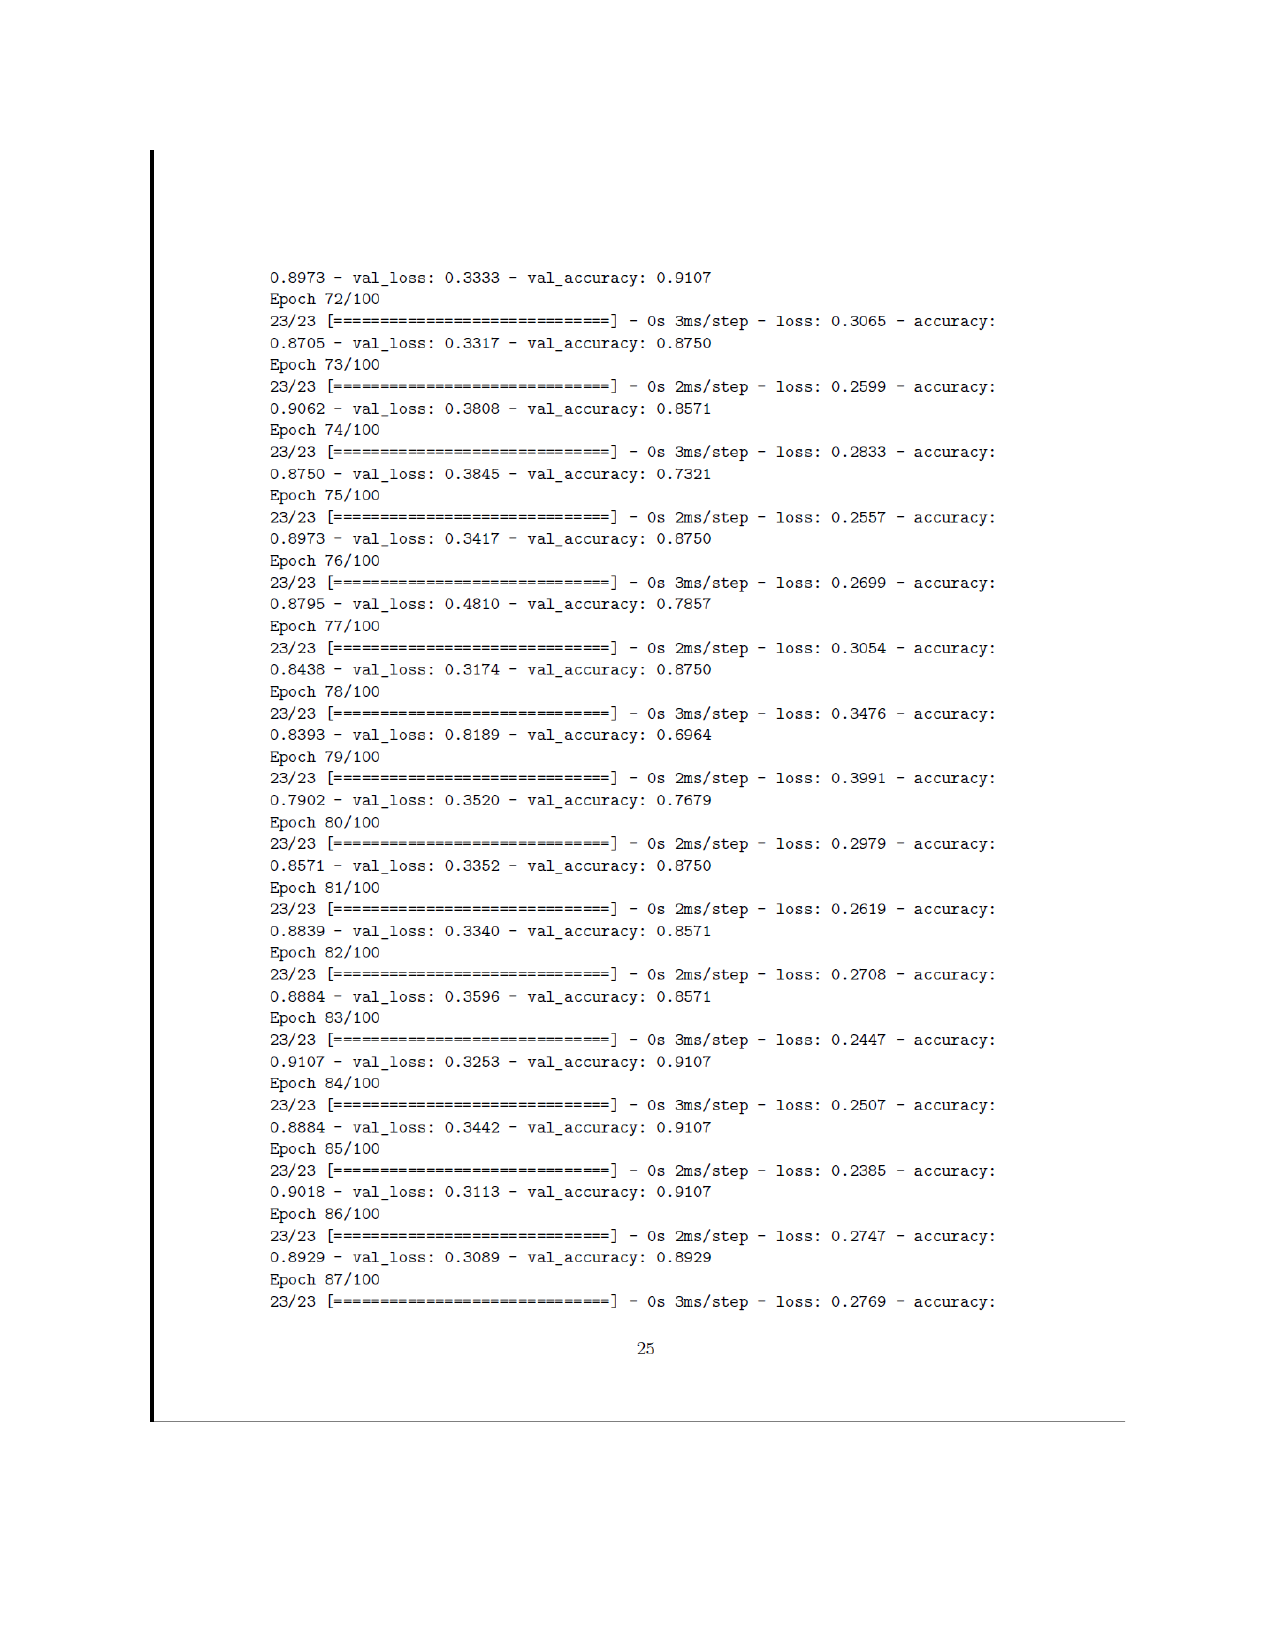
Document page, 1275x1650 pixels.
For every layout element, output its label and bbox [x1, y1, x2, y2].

picture [150, 150, 1125, 1422]
